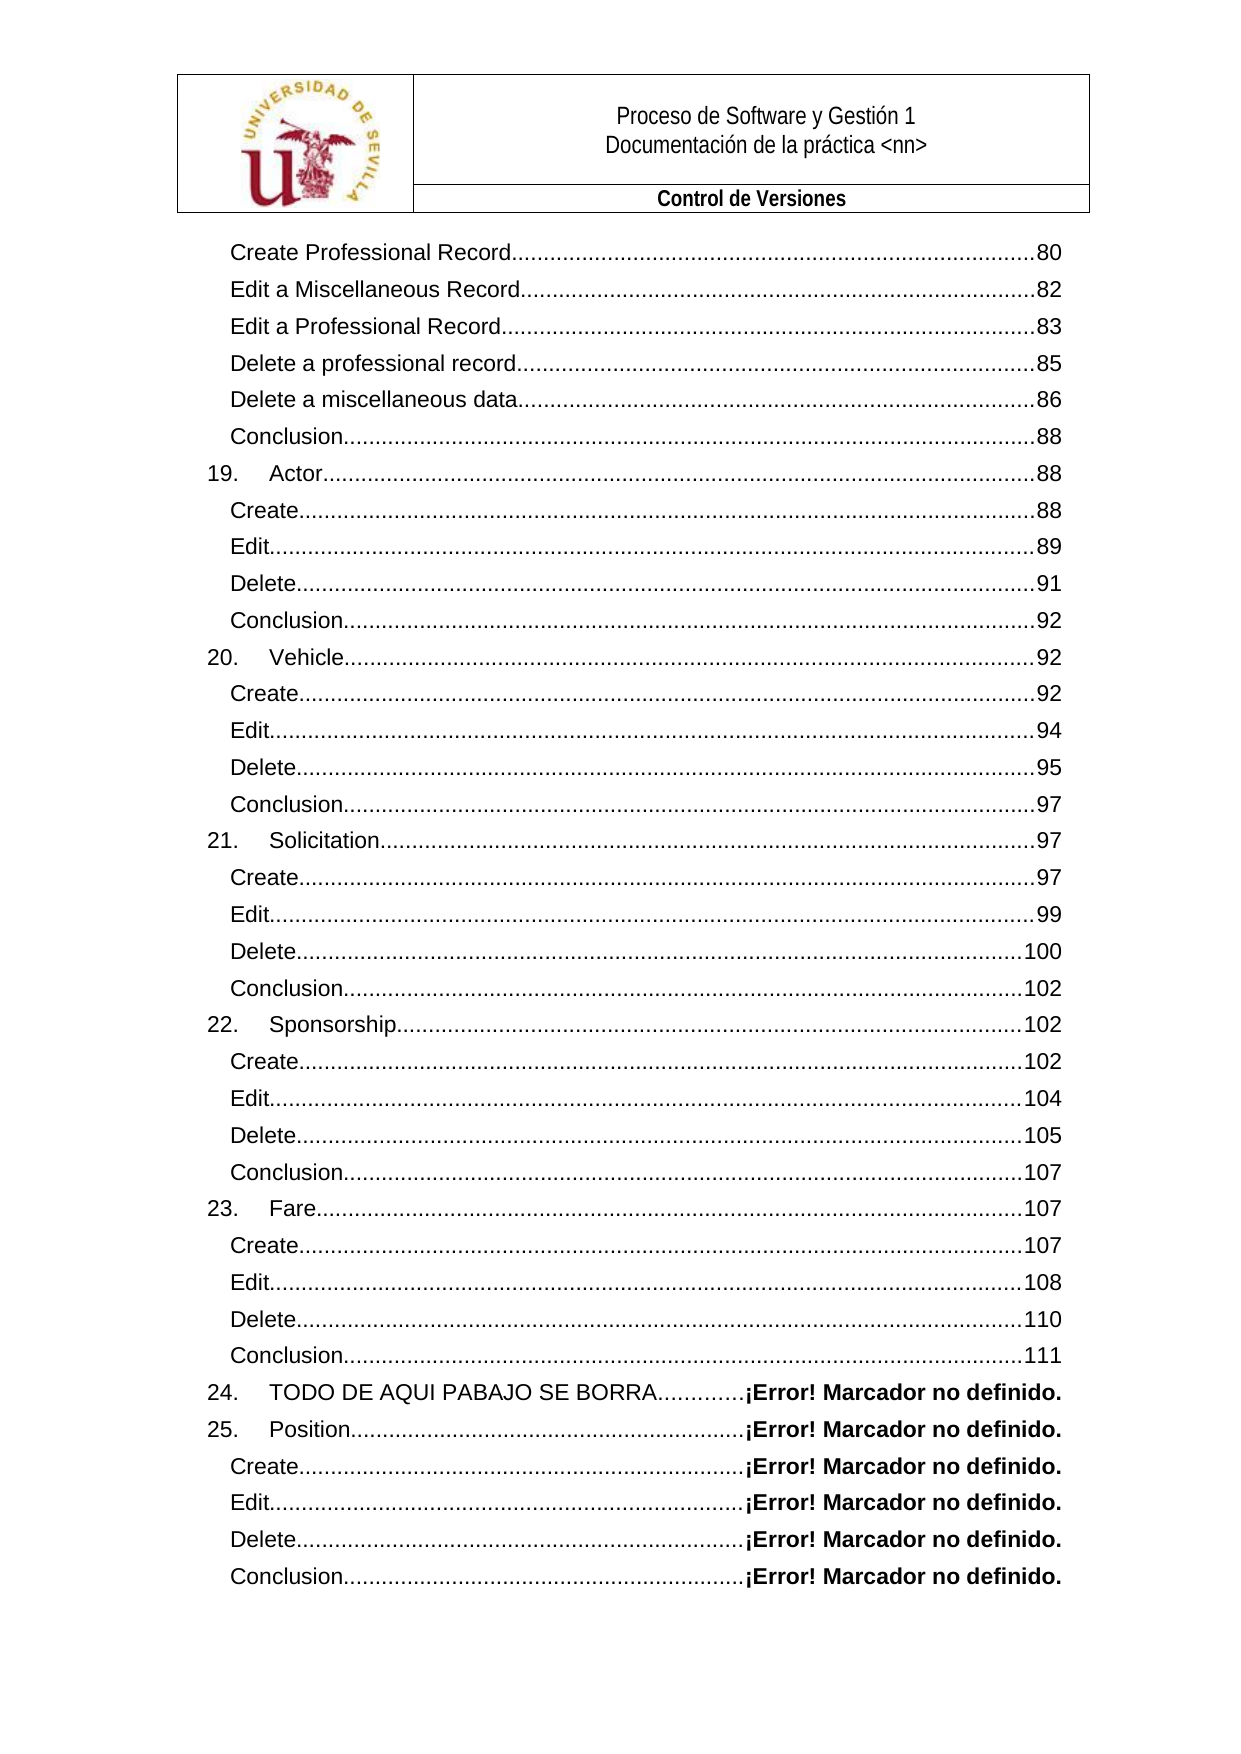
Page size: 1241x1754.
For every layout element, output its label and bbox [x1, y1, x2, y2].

picture [240, 79, 381, 208]
